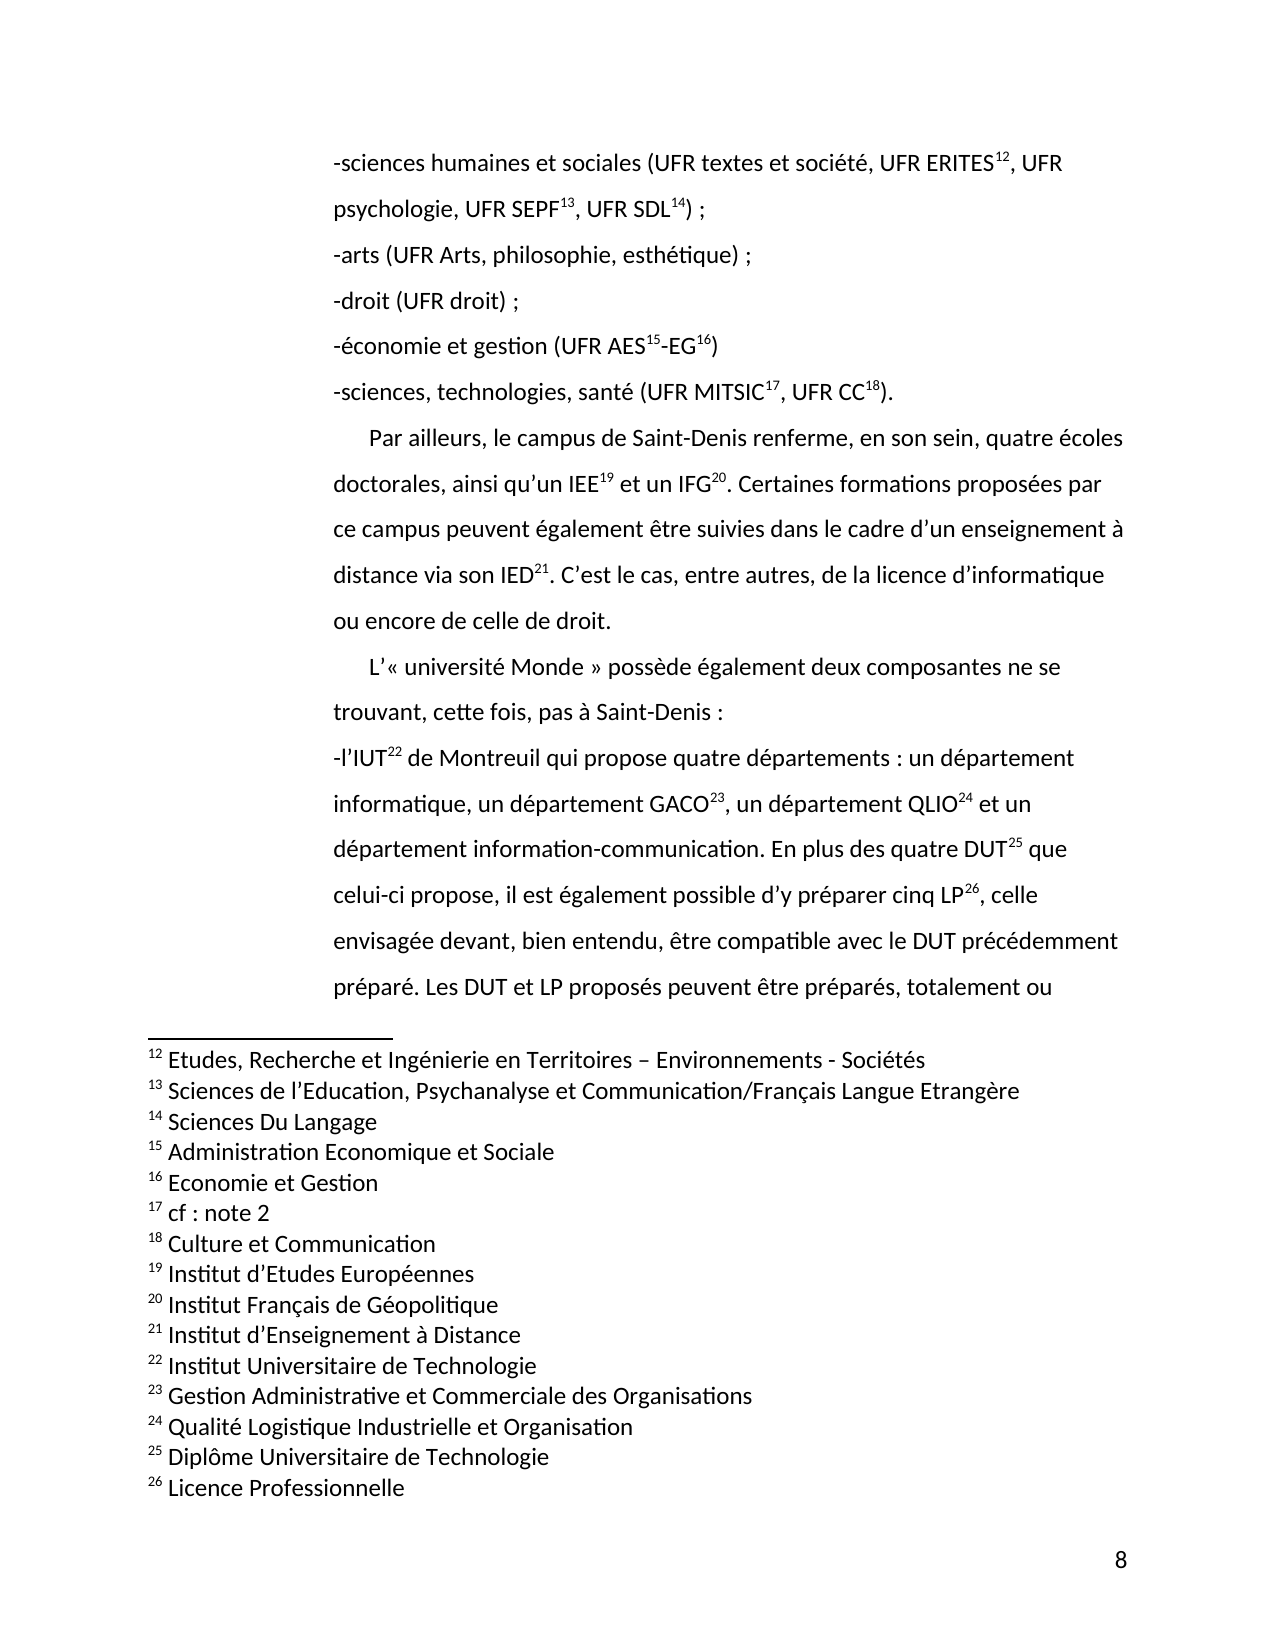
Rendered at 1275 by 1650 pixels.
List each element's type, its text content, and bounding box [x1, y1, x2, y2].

text -sciences humaines et sociales (UFR textes et société, UFR ERITES, UFR psychologie, UFR SEPF, UFR SDL) ; [333, 148, 1127, 224]
text -arts (UFR Arts, philosophie, esthétique) ; [333, 239, 1127, 269]
text Par ailleurs, le campus de Saint-Denis renferme, en son sein, quatre écoles doctorales, ainsi qu’un IEE et un IFG. Certaines formations proposées par ce campus peuvent également être suivies dans le cadre d’un enseignement à distance via son IED. C’est le cas, entre autres, de la licence d’informatique ou encore de celle de droit. [333, 422, 1127, 635]
text -sciences, technologies, santé (UFR MITSIC, UFR CC). [333, 376, 1127, 407]
text L’« université Monde » possède également deux composantes ne se trouvant, cette fois, pas à Saint-Denis : [333, 651, 1127, 727]
text -droit (UFR droit) ; [333, 285, 1127, 315]
text -économie et gestion (UFR AES-EG) [333, 331, 1127, 361]
text -l’IUT de Montreuil qui propose quatre départements : un département informatique, un département GACO, un département QLIO et un département information-communication. En plus des quatre DUT que celui-ci propose, il est également possible d’y préparer cinq LP, celle envisagée devant, bien entendu, être compatible avec le DUT précédemment préparé. Les DUT et LP proposés peuvent être préparés, totalement ou partiellement, dans le cadre de l’alternance. 587 étudiants y préparaient un diplôme au cours de l’année universitaire 2015-2016. Il compte, par ailleurs, 36 enseignants titulaires, plus de 115 enseignants vacataires et 18 personnels administratifs et techniques ; [333, 742, 1127, 1001]
